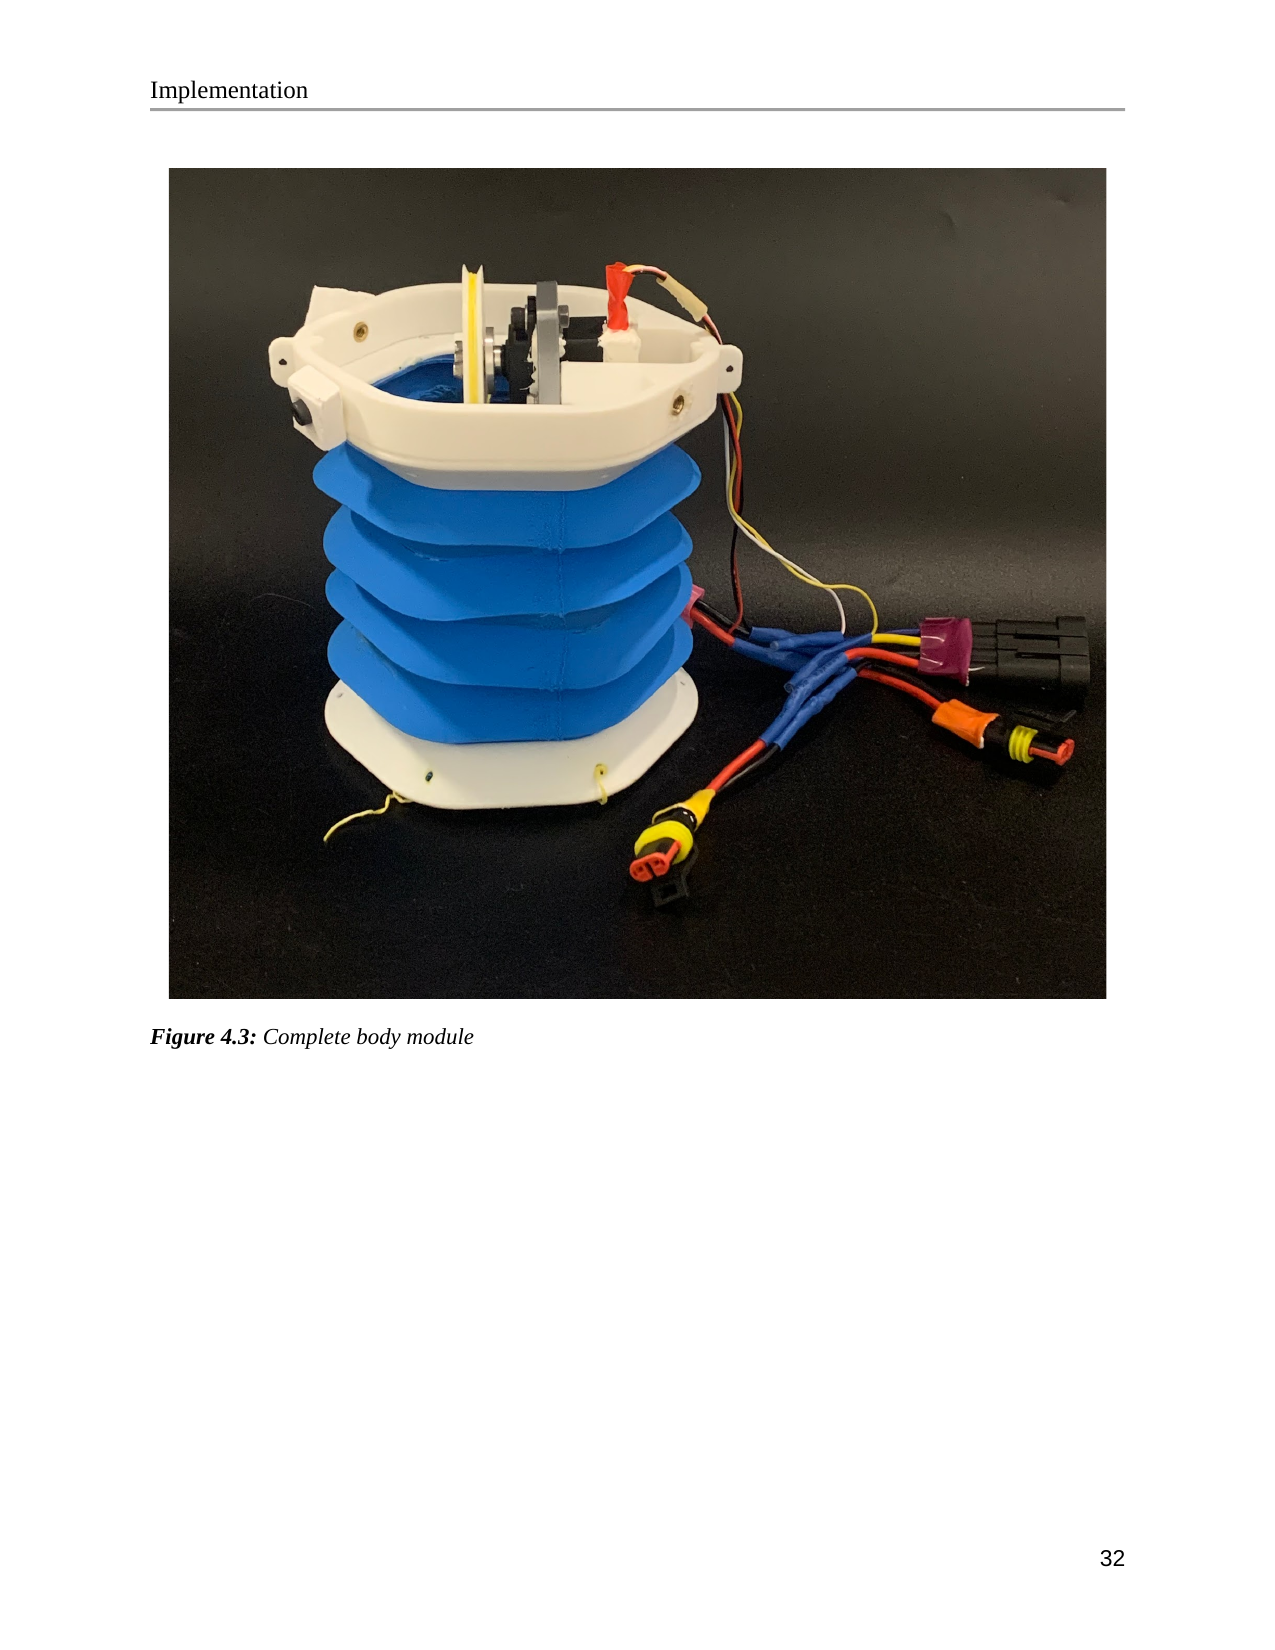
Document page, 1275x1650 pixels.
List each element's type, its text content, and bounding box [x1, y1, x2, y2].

picture [168, 168, 1107, 999]
text Figure 4.3: Complete body module [150, 1023, 1125, 1050]
